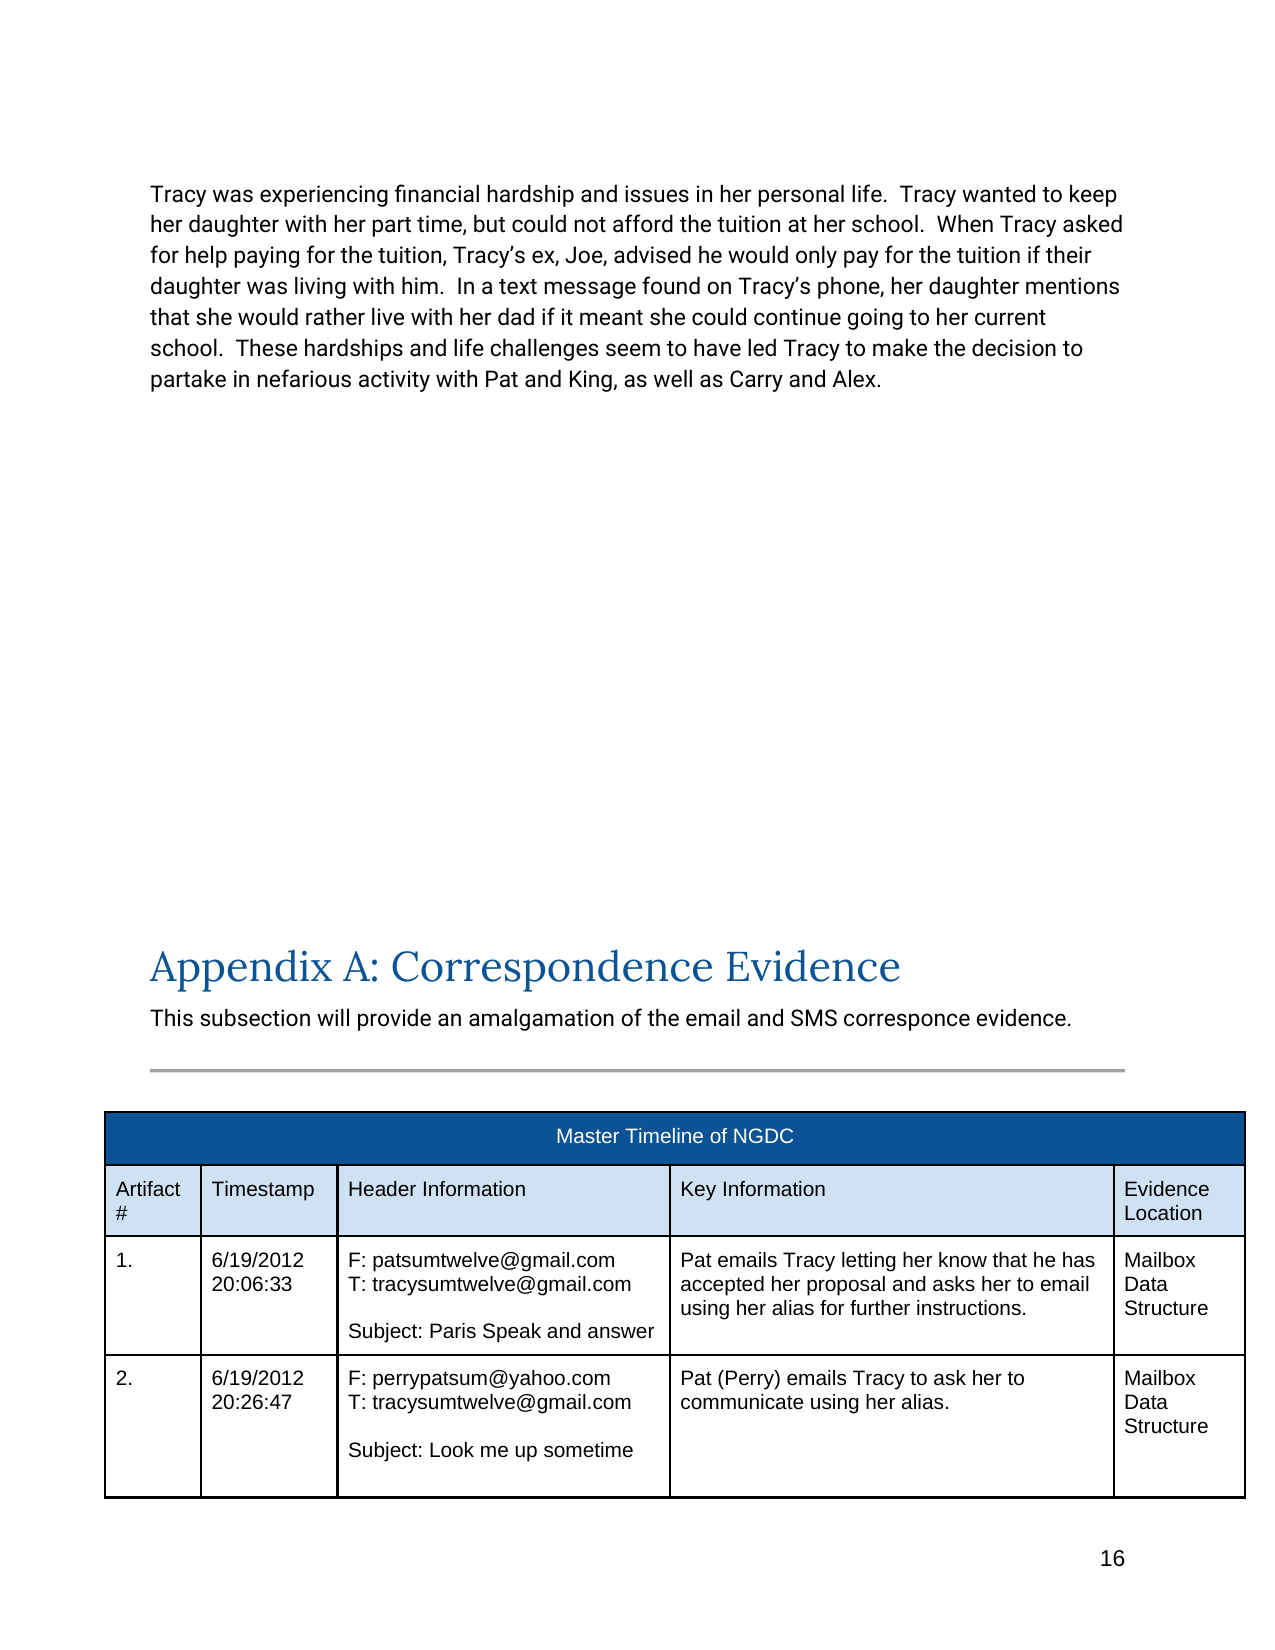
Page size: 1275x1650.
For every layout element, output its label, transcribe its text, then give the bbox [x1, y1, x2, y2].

table_cell F: patsumtwelve@gmail.com T: tracysumtwelve@gmail.com Subject: Paris Speak and answer [339, 1237, 669, 1354]
table_cell Evidence Location [1115, 1166, 1244, 1235]
table_cell F: perrypatsum@yahoo.com T: tracysumtwelve@gmail.com Subject: Look me up sometime [339, 1356, 669, 1496]
table_cell 6/19/2012 20:26:47 [202, 1356, 336, 1496]
table_cell Timestamp [202, 1166, 336, 1235]
subtitle Appendix A: Correspondence Evidence [150, 939, 1125, 992]
table_cell Key Information [671, 1166, 1113, 1235]
table_cell Mailbox Data Structure [1115, 1237, 1244, 1354]
text Tracy was experiencing financial hardship and issues in her personal life. Tracy wanted to keep her daughter with her part time, but could not afford the tuition at her school. When Tracy asked for help paying for the tuition, Tracy’s ex, Joe, advised he would only pay for the tuition if their daughter was living with him. In a text message found on Tracy’s phone, her daughter mentions that she would rather live with her dad if it meant she could continue going to her current school. These hardships and life challenges seem to have led Tracy to make the decision to partake in nefarious activity with Pat and King, as well as Carry and Alex. [150, 181, 1125, 393]
table_cell Header Information [339, 1166, 669, 1235]
table_cell Pat (Perry) emails Tracy to ask her to communicate using her alias. [671, 1356, 1113, 1496]
table_header Master Timeline of NGDC [106, 1113, 1244, 1164]
table_cell Artifact # [106, 1166, 200, 1235]
table_cell Pat emails Tracy letting her know that he has accepted her proposal and asks her to email using her alias for further instructions. [671, 1237, 1113, 1354]
table_cell 2. [106, 1356, 200, 1496]
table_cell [1115, 1356, 1244, 1496]
table_cell 6/19/2012 20:06:33 [202, 1237, 336, 1354]
text This subsection will provide an amalgamation of the email and SMS corresponce evidence. [150, 1005, 1125, 1032]
table_cell 1. [106, 1237, 200, 1354]
